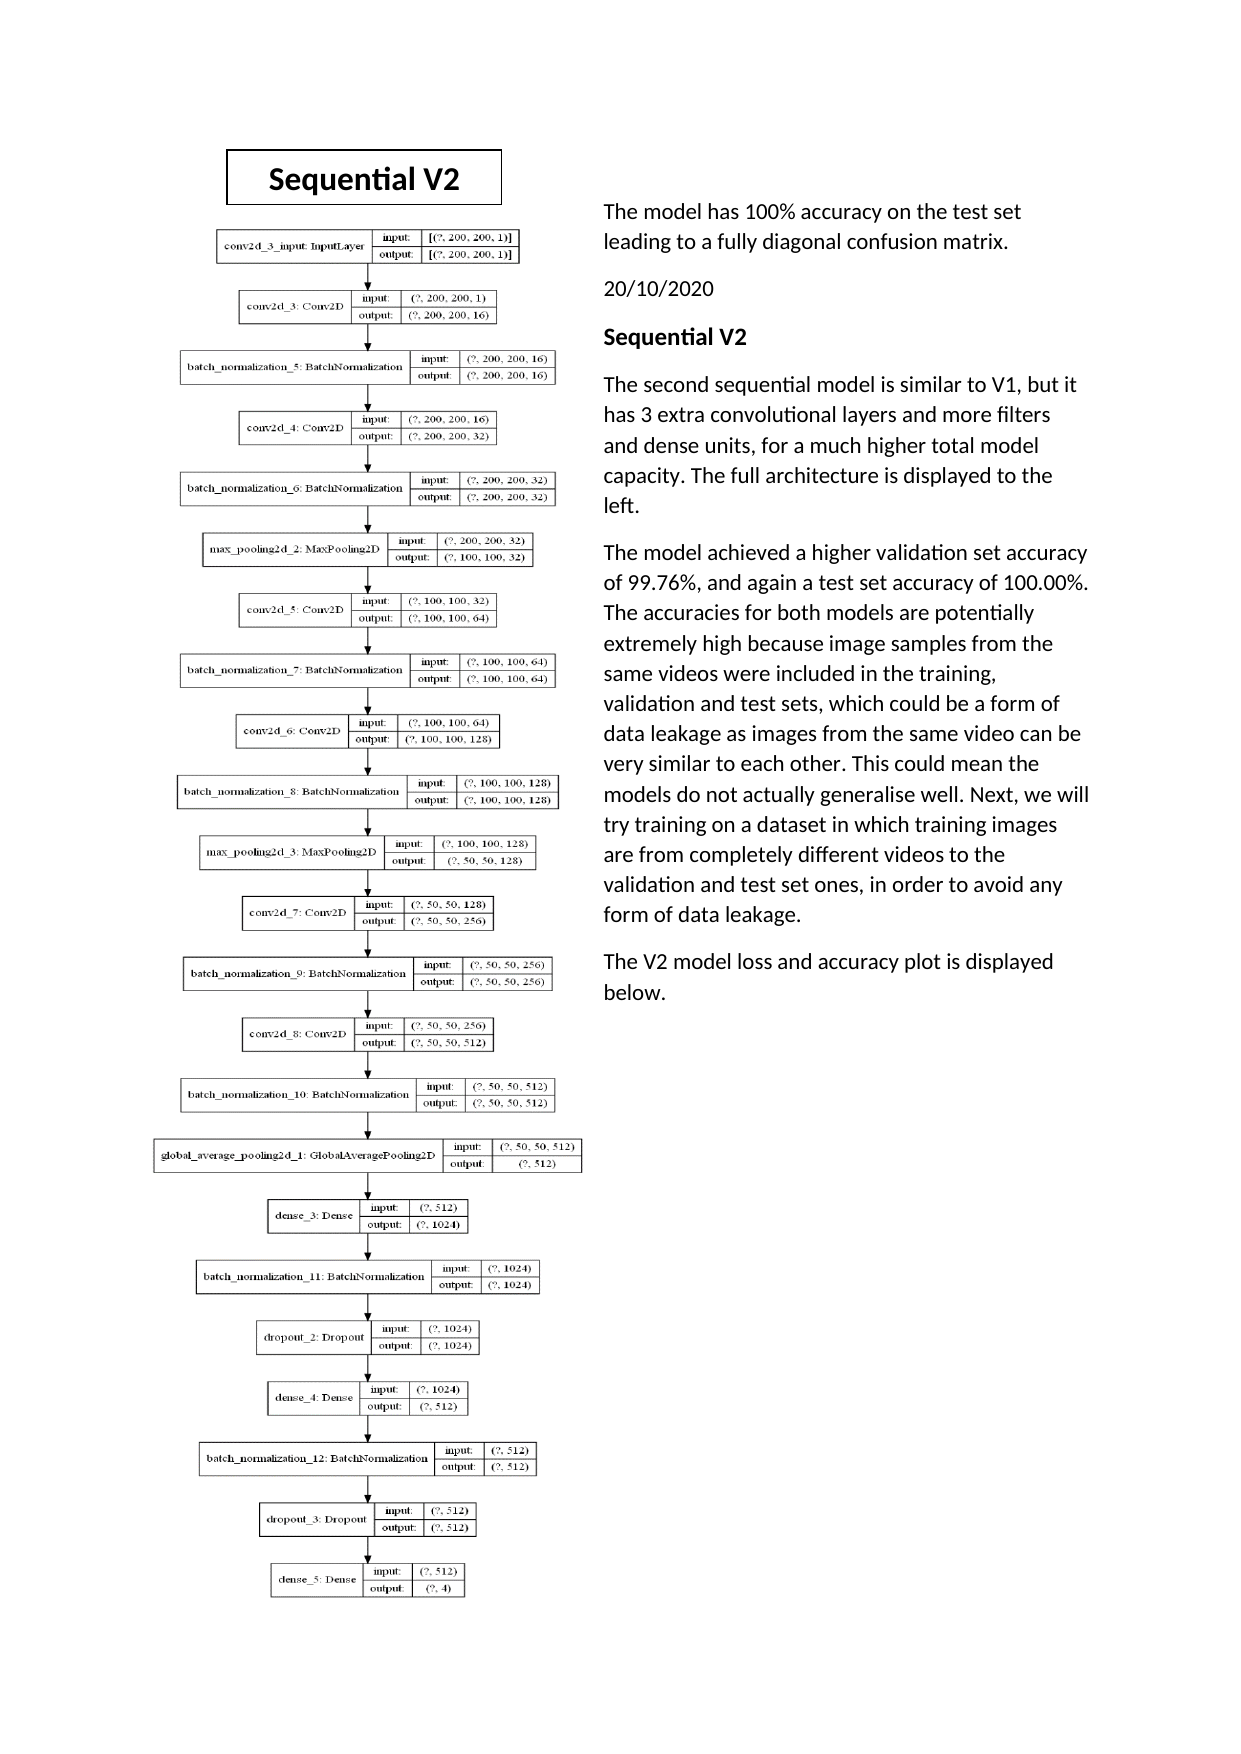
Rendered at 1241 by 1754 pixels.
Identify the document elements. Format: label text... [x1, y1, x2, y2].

text 20/10/2020 [585, 274, 1090, 302]
text The model has 100% accuracy on the test set leading to a fully diagonal confusion matrix. [150, 197, 1090, 255]
picture [150, 226, 585, 1600]
text The second sequential model is similar to V1, but it has 3 extra convolutional layers and more filters and dense units, for a much higher total model capacity. The full architecture is displayed to the left. [585, 370, 1090, 519]
text The V2 model loss and accuracy plot is displayed below. [585, 947, 1090, 1006]
text Sequential V2 [585, 321, 1090, 351]
text The model achieved a higher validation set accuracy of 99.76%, and again a test set accuracy of 100.00%. The accuracies for both models are potentially extremely high because image samples from the same videos were included in the training, validation and test sets, which could be a form of data leakage as images from the same video can be very similar to each other. This could mean the models do not actually generalise well. Next, we will try training on a dataset in which training images are from completely different videos to the validation and test set ones, in order to avoid any form of data leakage. [585, 538, 1090, 929]
